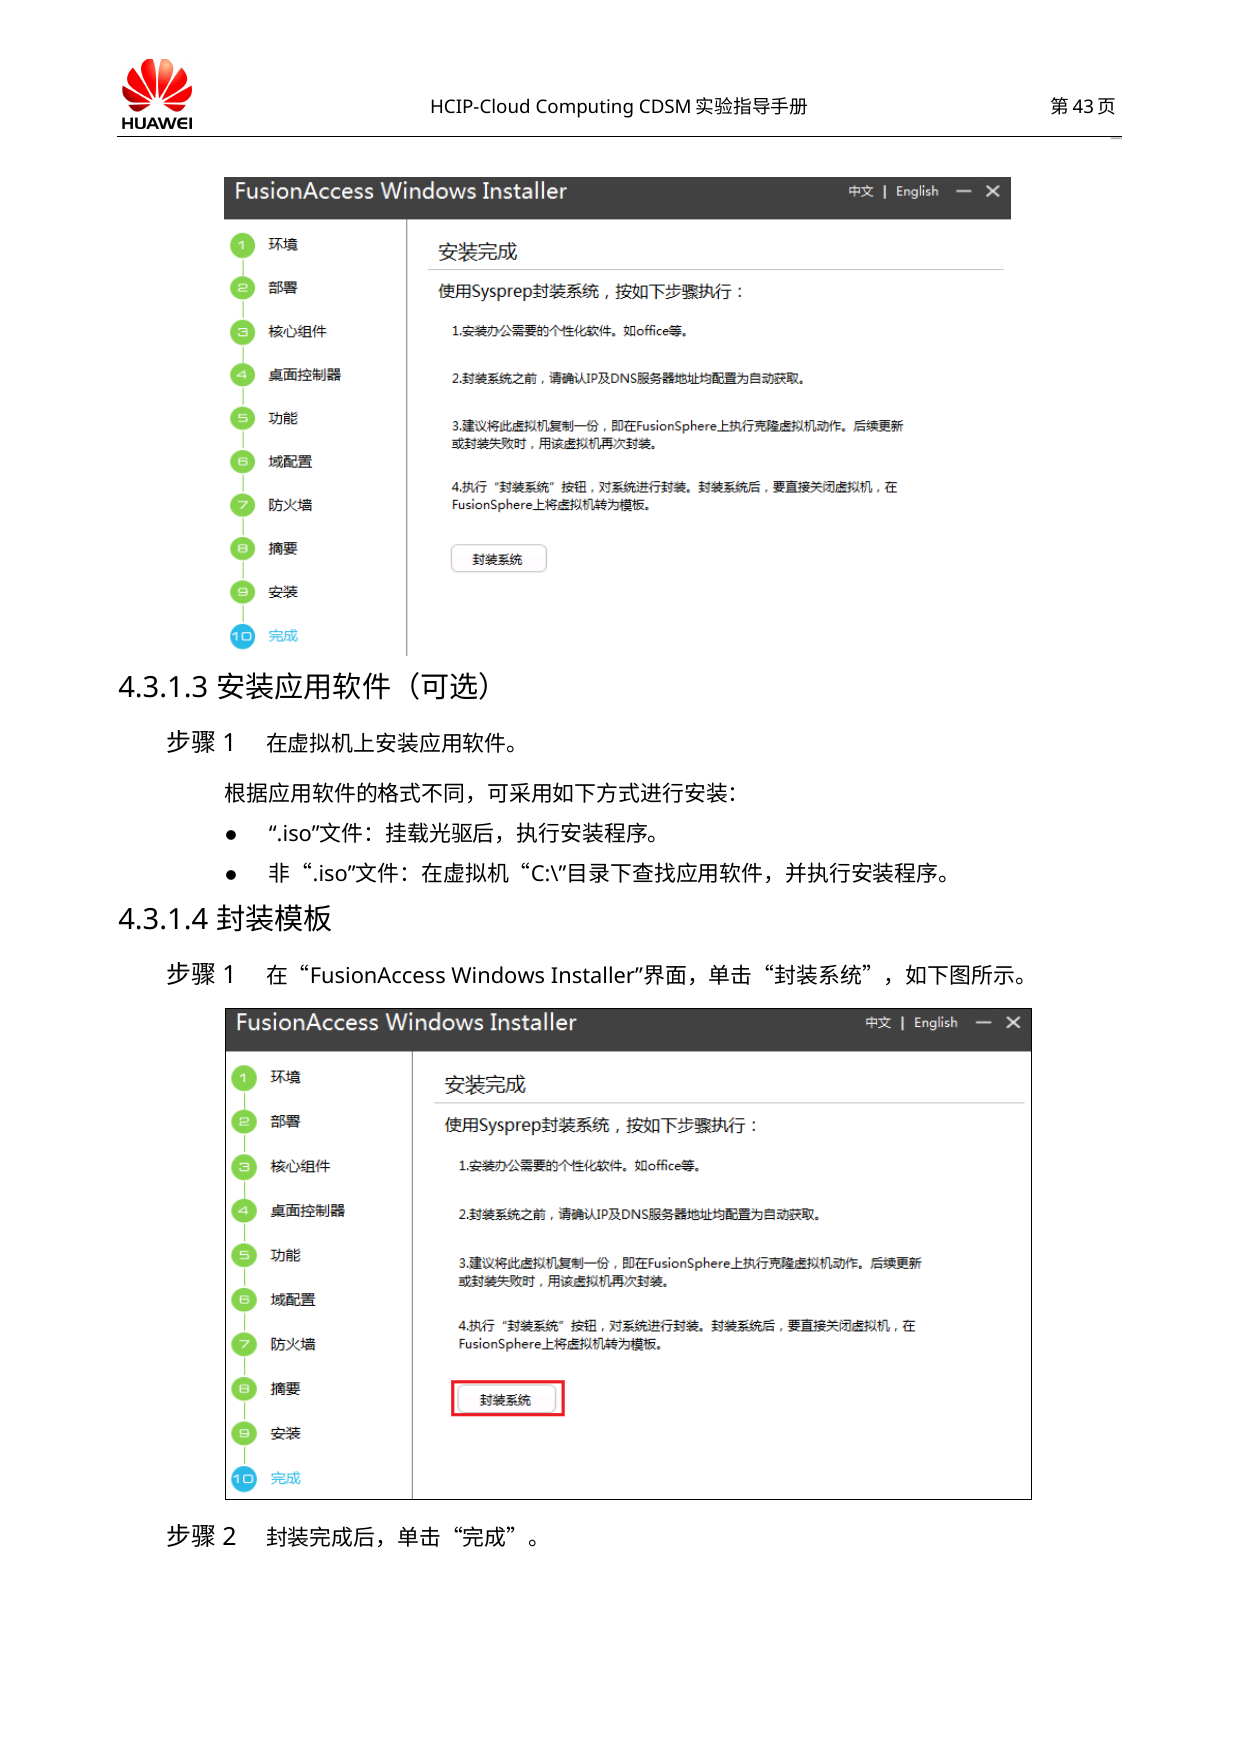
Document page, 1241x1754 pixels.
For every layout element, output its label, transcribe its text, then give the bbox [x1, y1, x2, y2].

subtitle 安装应用软件（可选） [118, 664, 1122, 706]
picture [224, 177, 1011, 656]
text 根据应用软件的格式不同，可采用如下方式进行安装： [224, 776, 1122, 807]
picture [122, 59, 192, 129]
subtitle 封装模板 [118, 896, 1122, 938]
text 在虚拟机上安装应用软件。 [236, 723, 1122, 759]
picture [226, 1009, 1031, 1499]
text “.iso”文件：挂载光驱后，执行安装程序。 [224, 816, 1122, 847]
text 在“FusionAccess Windows Installer”界面，单击“封装系统”，如下图所示。 [236, 955, 1122, 991]
text 封装完成后，单击“完成”。 [236, 1517, 1122, 1553]
text 非“.iso”文件：在虚拟机“C:\”目录下查找应用软件，并执行安装程序。 [224, 856, 1122, 888]
